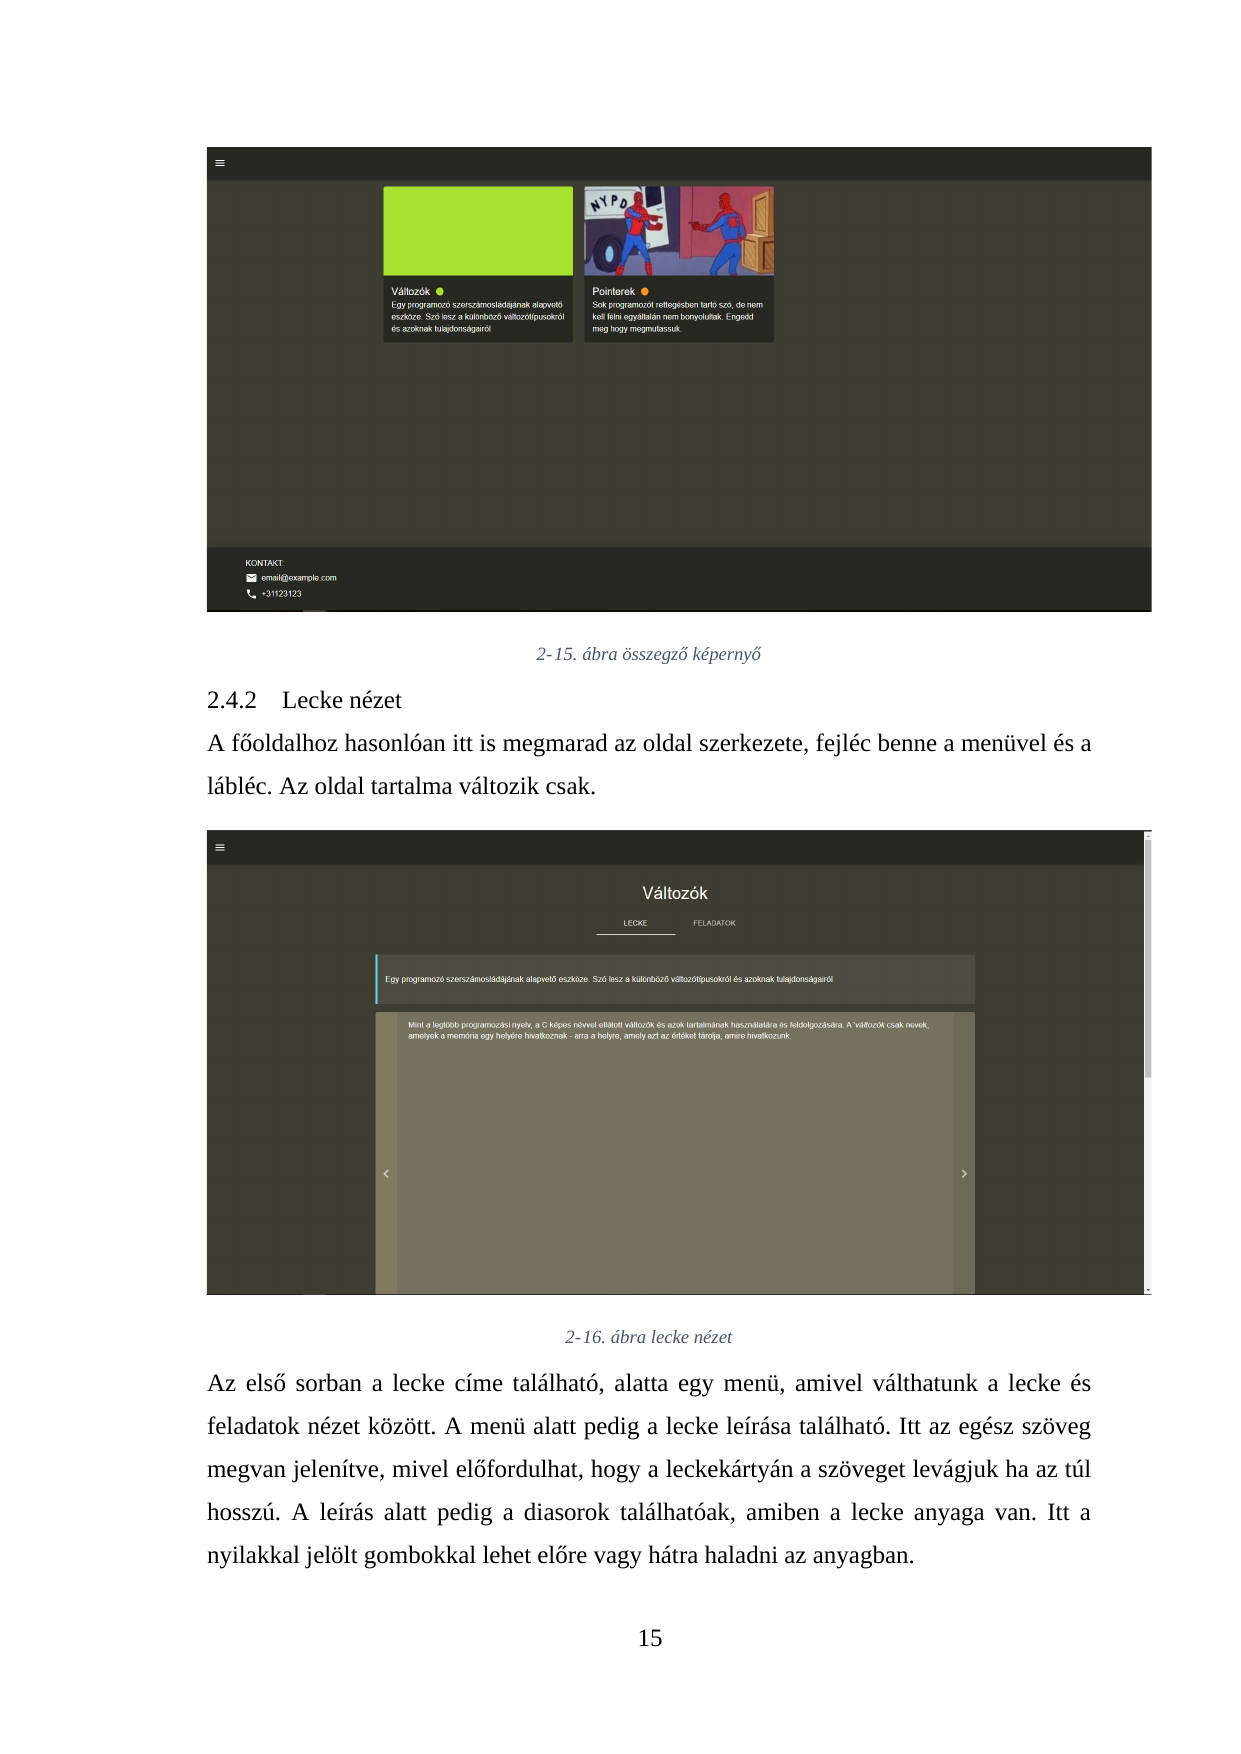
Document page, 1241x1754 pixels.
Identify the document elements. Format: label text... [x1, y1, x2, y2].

text A főoldalhoz hasonlóan itt is megmarad az oldal szerkezete, fejléc benne a menüvel és a lábléc. Az oldal tartalma változik csak. [207, 728, 1092, 800]
picture [206, 147, 1152, 612]
text -. ábra összegző képernyő [207, 642, 1092, 664]
picture [206, 830, 1152, 1295]
text Az első sorban a lecke címe található, alatta egy menü, amivel válthatunk a lecke és feladatok nézet között. A menü alatt pedig a lecke leírása található. Itt az egész szöveg megvan jelenítve, mivel előfordulhat, hogy a leckekártyán a szöveget levágjuk ha az túl hosszú. A leírás alatt pedig a diasorok találhatóak, amiben a lecke anyaga van. Itt a nyilakkal jelölt gombokkal lehet előre vagy hátra haladni az anyagban. [207, 1368, 1092, 1569]
subtitle Lecke nézet [207, 685, 1092, 713]
text -. ábra lecke nézet [207, 1326, 1092, 1347]
